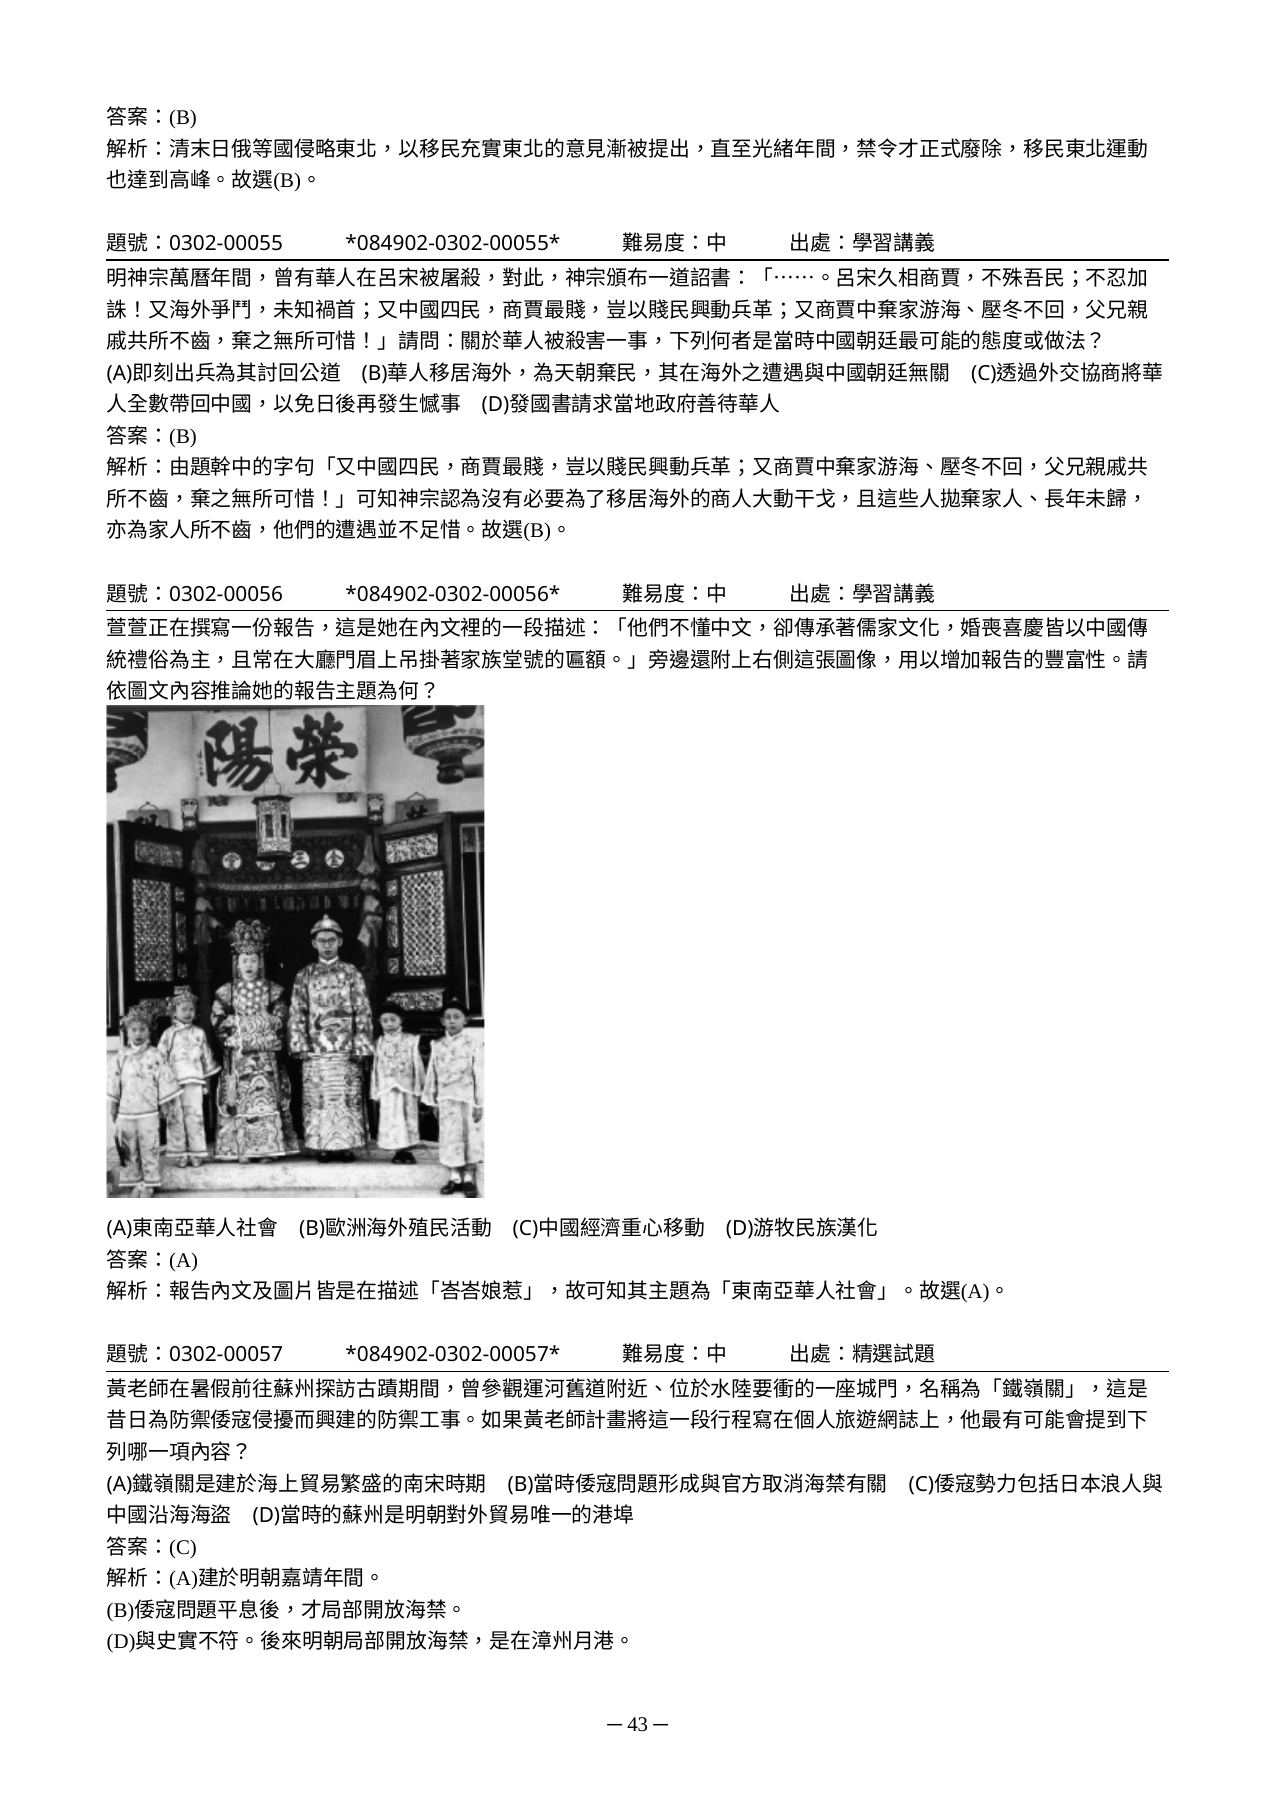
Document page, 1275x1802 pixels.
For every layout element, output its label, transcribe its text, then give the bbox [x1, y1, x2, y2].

text 解析：(A)建於明朝嘉靖年間。 (B)倭寇問題平息後，才局部開放海禁。 (D)與史實不符。後來明朝局部開放海禁，是在漳州月港。 [106, 1561, 1169, 1656]
text 解析：清末日俄等國侵略東北，以移民充實東北的意見漸被提出，直至光緒年間，禁令才正式廢除，移民東北運動也達到高峰。故選(B)。 [106, 131, 1169, 194]
text 明神宗萬曆年間，曾有華人在呂宋被屠殺，對此，神宗頒布一道詔書：「……。呂宋久相商賈，不殊吾民；不忍加誅！又海外爭鬥，未知禍首；又中國四民，商賈最賤，豈以賤民興動兵革；又商賈中棄家游海、壓冬不回，父兄親戚共所不齒，棄之無所可惜！」請問：關於華人被殺害一事，下列何者是當時中國朝廷最可能的態度或做法？ (A)即刻出兵為其討回公道 (B)華人移居海外，為天朝棄民，其在海外之遭遇與中國朝廷無關 (C)透過外交協商將華人全數帶回中國，以免日後再發生憾事 (D)發國書請求當地政府善待華人 [106, 261, 1169, 418]
text 答案：(B) [106, 100, 1169, 131]
text 萱萱正在撰寫一份報告，這是她在內文裡的一段描述：「他們不懂中文，卻傳承著儒家文化，婚喪喜慶皆以中國傳統禮俗為主，且常在大廳門眉上吊掛著家族堂號的匾額。」旁邊還附上右側這張圖像，用以增加報告的豐富性。請依圖文內容推論她的報告主題為何？ (A)東南亞華人社會 (B)歐洲海外殖民活動 (C)中國經濟重心移動 (D)游牧民族漢化 [106, 611, 1169, 1242]
text 答案：(C) [106, 1529, 1169, 1561]
text 解析：由題幹中的字句「又中國四民，商賈最賤，豈以賤民興動兵革；又商賈中棄家游海、壓冬不回，父兄親戚共所不齒，棄之無所可惜！」可知神宗認為沒有必要為了移居海外的商人大動干戈，且這些人拋棄家人、長年未歸，亦為家人所不齒，他們的遭遇並不足惜。故選(B)。 [106, 450, 1169, 545]
text 答案：(A) [106, 1242, 1169, 1274]
text 題號：0302-00057 *084902-0302-00057* 難易度：中 出處：精選試題 [106, 1337, 1169, 1371]
text 黃老師在暑假前往蘇州探訪古蹟期間，曾參觀運河舊道附近、位於水陸要衝的一座城門，名稱為「鐵嶺關」，這是昔日為防禦倭寇侵擾而興建的防禦工事。如果黃老師計畫將這一段行程寫在個人旅遊網誌上，他最有可能會提到下列哪一項內容？ (A)鐵嶺關是建於海上貿易繁盛的南宋時期 (B)當時倭寇問題形成與官方取消海禁有關 (C)倭寇勢力包括日本浪人與中國沿海海盜 (D)當時的蘇州是明朝對外貿易唯一的港埠 [106, 1372, 1169, 1529]
text 解析：報告內文及圖片皆是在描述「峇峇娘惹」，故可知其主題為「東南亞華人社會」。故選(A)。 [106, 1274, 1169, 1305]
text 題號：0302-00055 *084902-0302-00055* 難易度：中 出處：學習講義 [106, 226, 1169, 259]
text 答案：(B) [106, 418, 1169, 450]
text 題號：0302-00056 *084902-0302-00056* 難易度：中 出處：學習講義 [106, 576, 1169, 610]
